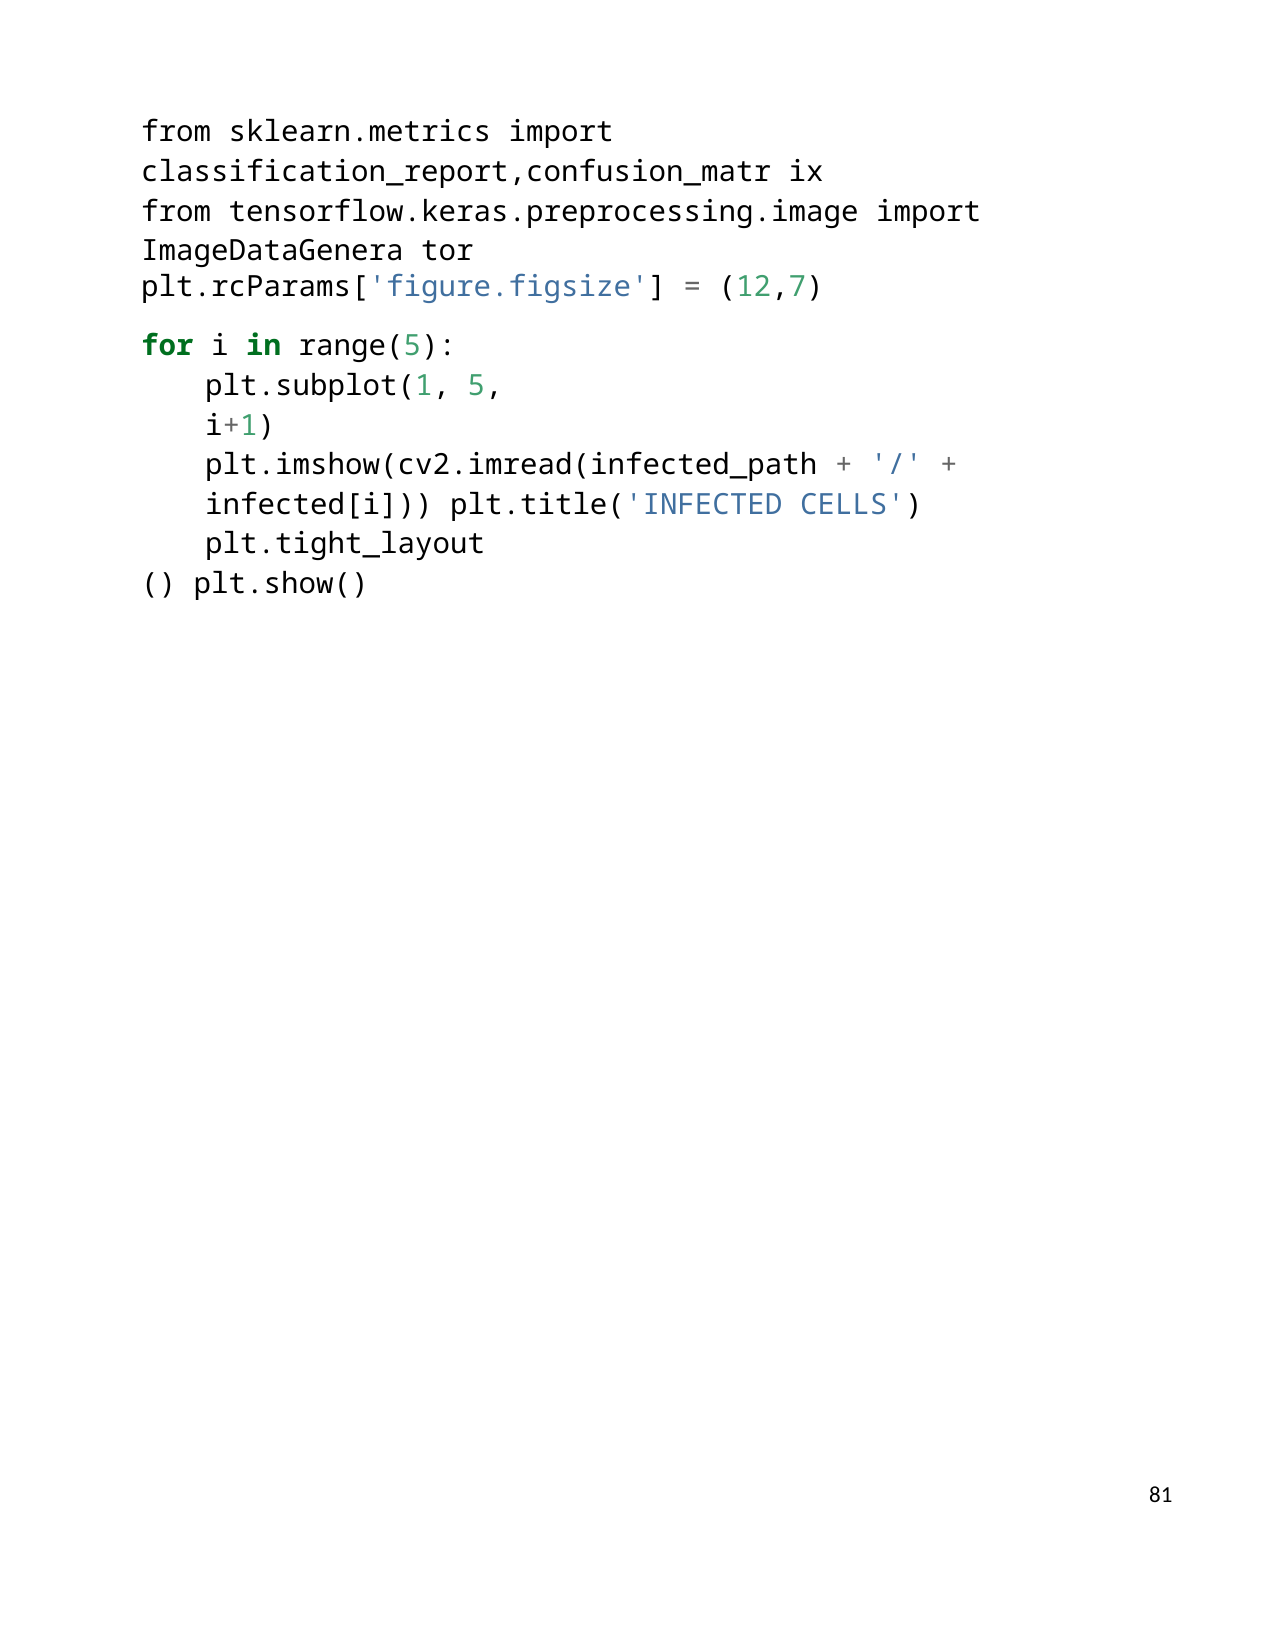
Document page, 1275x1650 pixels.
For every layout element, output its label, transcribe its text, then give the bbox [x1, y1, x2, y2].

text for i in range(5): plt.subplot(1, 5, i+1) [141, 324, 558, 443]
text from tensorflow.keras.preprocessing.image import ImageDataGenera tor [141, 190, 1169, 269]
text from sklearn.metrics import classification_report,confusion_matr ix [141, 110, 1169, 190]
text plt.tight_layout() plt.show() [141, 523, 496, 602]
text plt.imshow(cv2.imread(infected_path + '/' + infected[i])) plt.title('INFECTED CELLS') [205, 443, 1121, 523]
text plt.rcParams['figure.figsize'] = (12,7) [141, 269, 1275, 303]
